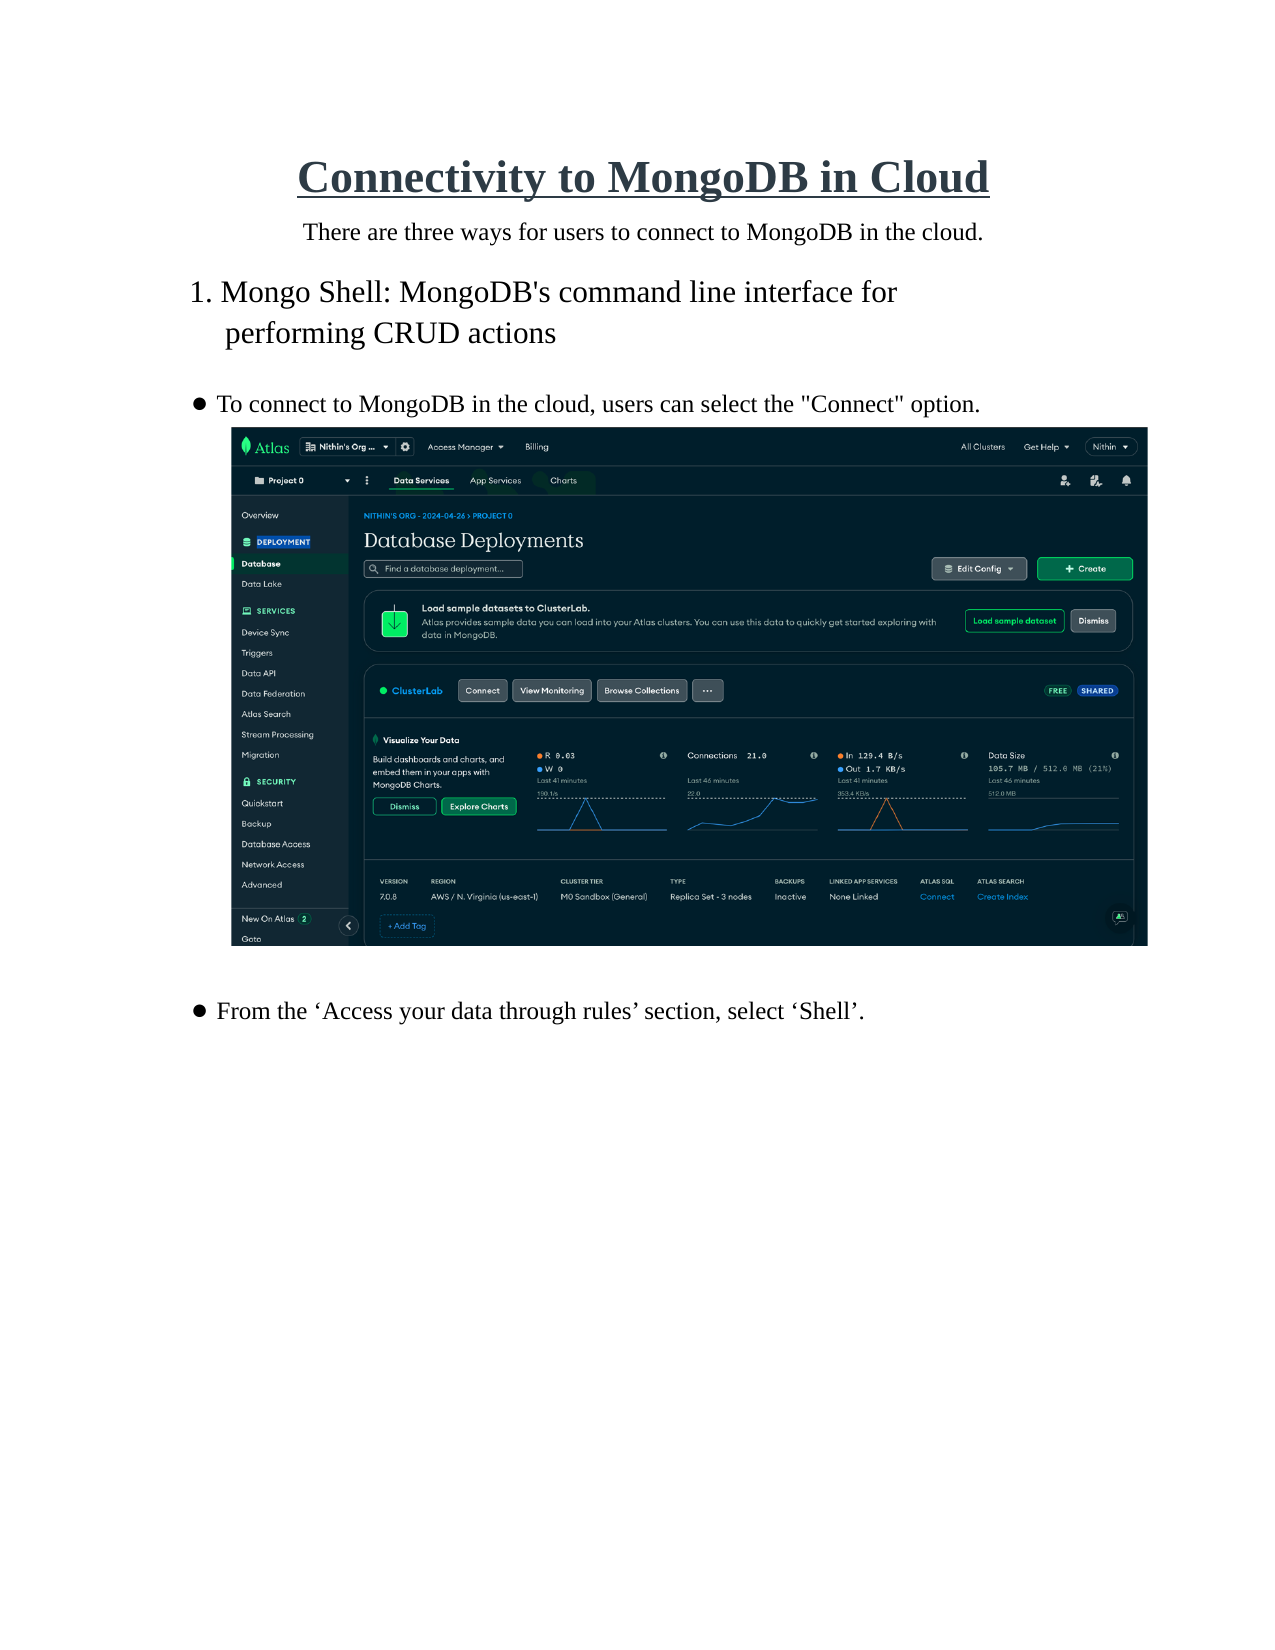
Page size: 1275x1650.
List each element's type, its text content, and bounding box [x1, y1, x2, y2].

subtitle 1. Mongo Shell: MongoDB's command line interface for performing CRUD actions [189, 274, 1040, 350]
text There are three ways for users to connect to MongoDB in the cloud. [186, 217, 983, 246]
picture [231, 427, 1148, 946]
text Connectivity to MongoDB in Cloud [186, 150, 989, 203]
list To connect to MongoDB in the cloud, users can select the "Connect" option. [191, 386, 1103, 419]
list From the ‘Access your data through rules’ section, select ‘Shell’. [191, 992, 1103, 1026]
